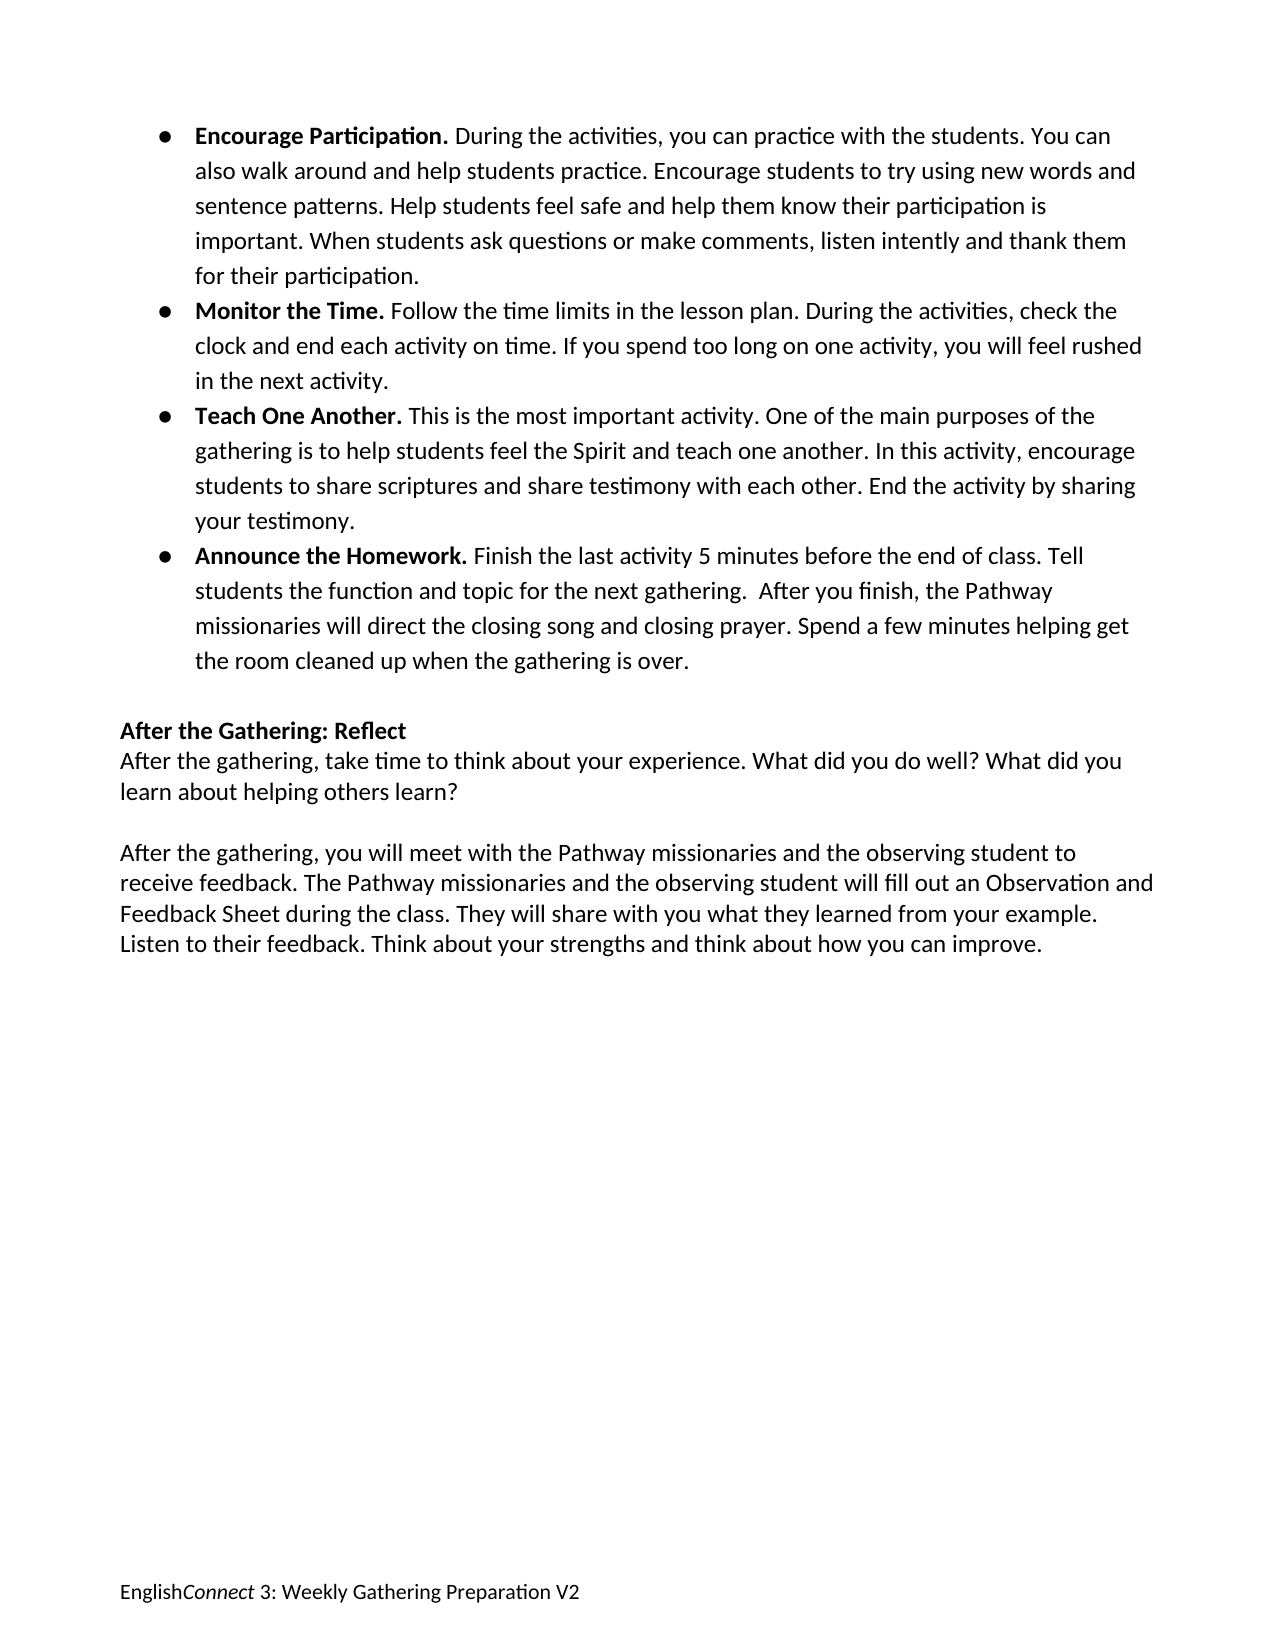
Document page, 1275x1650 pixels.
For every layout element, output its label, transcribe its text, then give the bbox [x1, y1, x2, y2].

text After the gathering, take time to think about your experience. What did you do well? What did you learn about helping others learn? [120, 746, 1155, 807]
text After the Gathering: Reflect [120, 715, 1155, 746]
list Encourage Participation. During the activities, you can practice with the students. You can also walk around and help students practice. Encourage students to try using new words and sentence patterns. Help students feel safe and help them know their participation is important. When students ask questions or make comments, listen intently and thank them for their participation. [157, 120, 1155, 291]
text After the gathering, you will meet with the Pathway missionaries and the observing student to receive feedback. The Pathway missionaries and the observing student will fill out an Observation and Feedback Sheet during the class. They will share with you what they learned from your example. Listen to their feedback. Think about your strengths and think about how you can improve. [120, 837, 1155, 959]
list Monitor the Time. Follow the time limits in the lesson plan. During the activities, check the clock and end each activity on time. If you spend too long on one activity, you will feel rushed in the next activity. [157, 295, 1155, 396]
list Teach One Another. This is the most important activity. One of the main purposes of the gathering is to help students feel the Spirit and teach one another. In this activity, encourage students to share scriptures and share testimony with each other. End the activity by sharing your testimony. [157, 400, 1155, 536]
list Announce the Homework. Finish the last activity 5 minutes before the end of class. Tell students the function and topic for the next gathering. After you finish, the Pathway missionaries will direct the closing song and closing prayer. Spend a few minutes helping get the room cleaned up when the gathering is over. [157, 540, 1155, 676]
